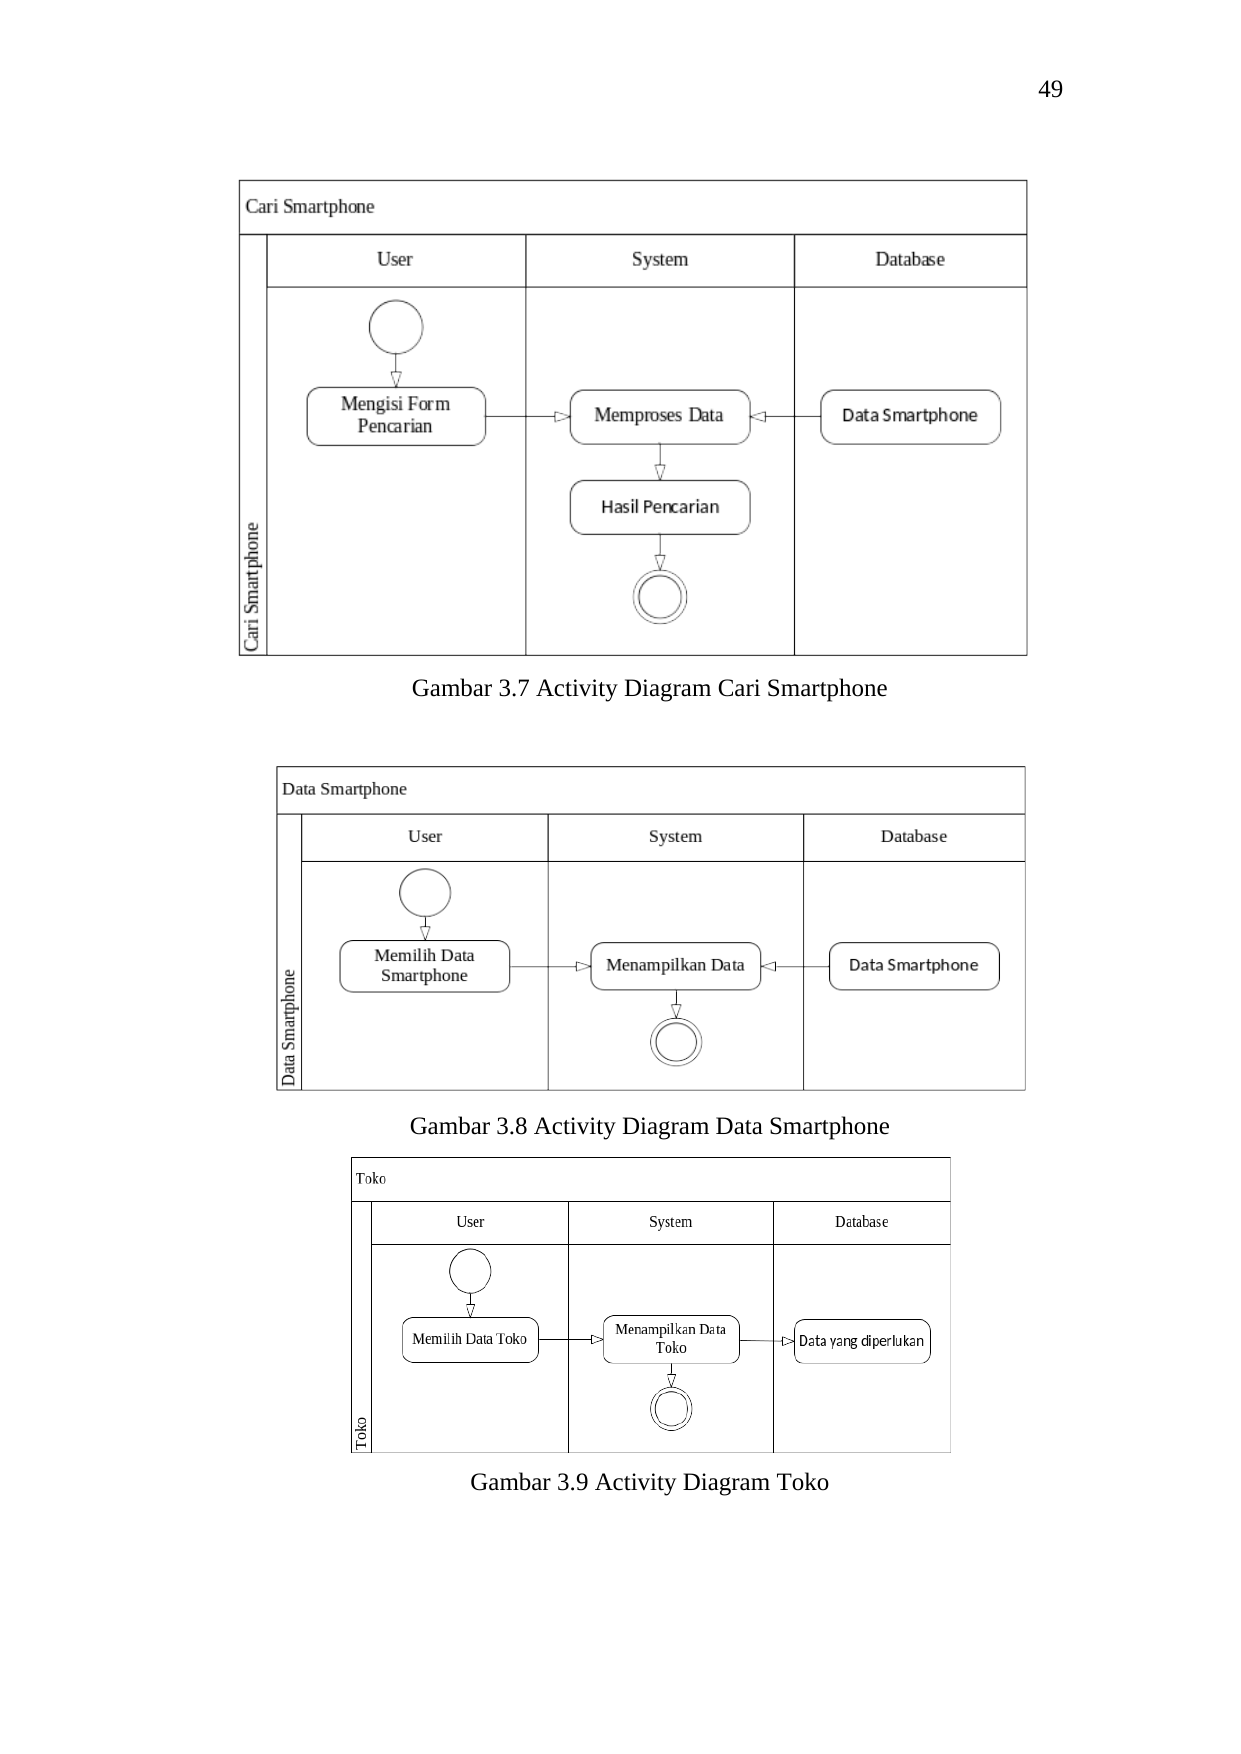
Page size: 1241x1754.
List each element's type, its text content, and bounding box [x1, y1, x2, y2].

text Gambar 3.9 Activity Diagram Toko [236, 1467, 1063, 1496]
text Gambar 3.8 Activity Diagram Data Smartphone [236, 1111, 1063, 1140]
text Gambar 3.7 Activity Diagram Cari Smartphone [236, 673, 1063, 702]
